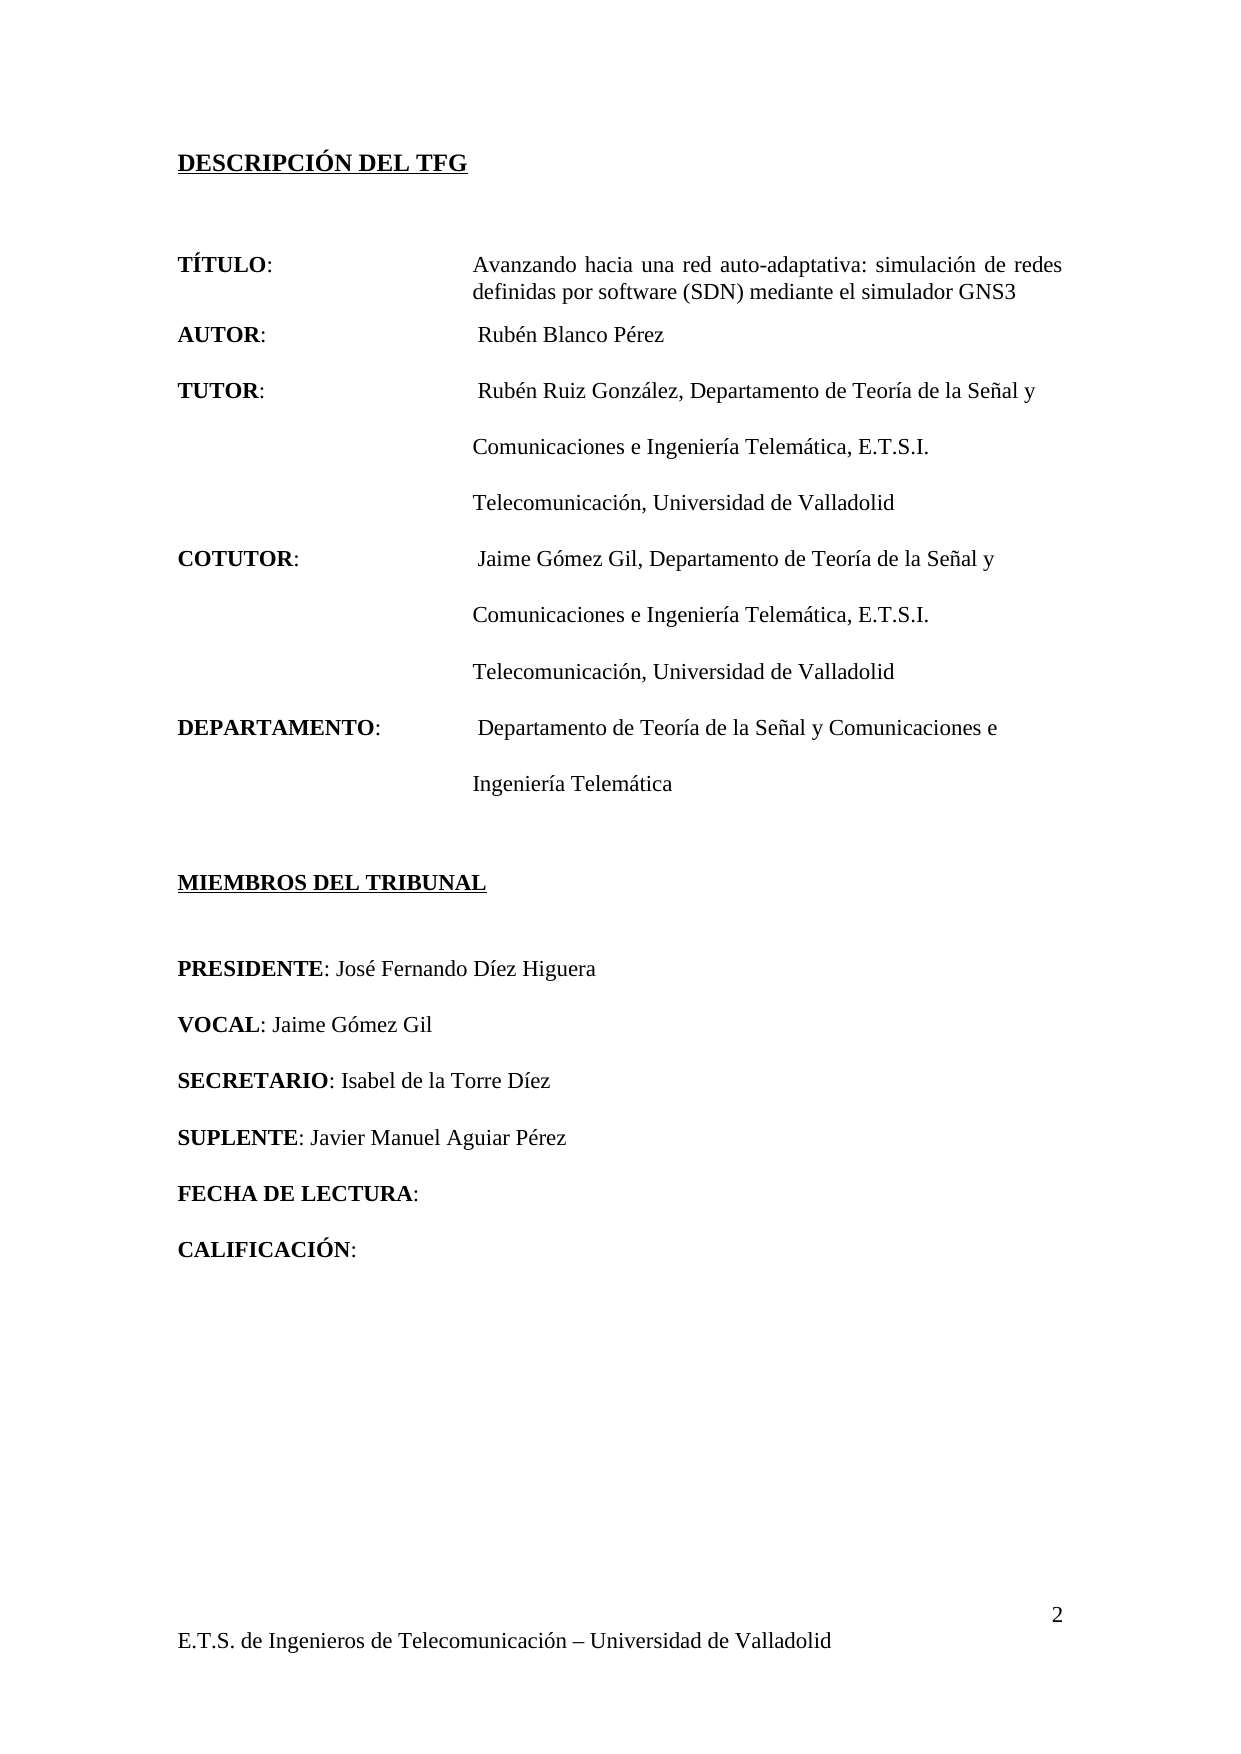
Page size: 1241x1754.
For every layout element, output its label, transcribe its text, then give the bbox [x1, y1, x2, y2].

text Telecomunicación, Universidad de Valladolid [398, 489, 1063, 516]
text Ingeniería Telemática [398, 770, 1063, 796]
text FECHA DE LECTURA: [177, 1180, 1063, 1206]
text DEPARTAMENTO: Departamento de Teoría de la Señal y Comunicaciones e [177, 714, 1063, 740]
text VOCAL: Jaime Gómez Gil [177, 1011, 1063, 1038]
text CALIFICACIÓN: [177, 1236, 1063, 1262]
text SUPLENTE: Javier Manuel Aguiar Pérez [177, 1124, 1063, 1150]
text Telecomunicación, Universidad de Valladolid [398, 658, 1063, 684]
text Comunicaciones e Ingeniería Telemática, E.T.S.I. [398, 602, 1063, 628]
text TÍTULO: Avanzando hacia una red auto-adaptativa: simulación de redes definidas por software (SDN) mediante el simulador GNS3 [177, 251, 1063, 304]
text DESCRIPCIÓN DEL TFG [177, 148, 1063, 176]
text AUTOR: Rubén Blanco Pérez [177, 321, 1063, 347]
text MIEMBROS DEL TRIBUNAL [177, 869, 1063, 896]
text TUTOR: Rubén Ruiz González, Departamento de Teoría de la Señal y [177, 377, 1063, 403]
text Comunicaciones e Ingeniería Telemática, E.T.S.I. [398, 433, 1063, 459]
text PRESIDENTE: José Fernando Díez Higuera [177, 955, 1063, 982]
text COTUTOR: Jaime Gómez Gil, Departamento de Teoría de la Señal y [177, 545, 1063, 572]
text SECRETARIO: Isabel de la Torre Díez [177, 1067, 1063, 1094]
